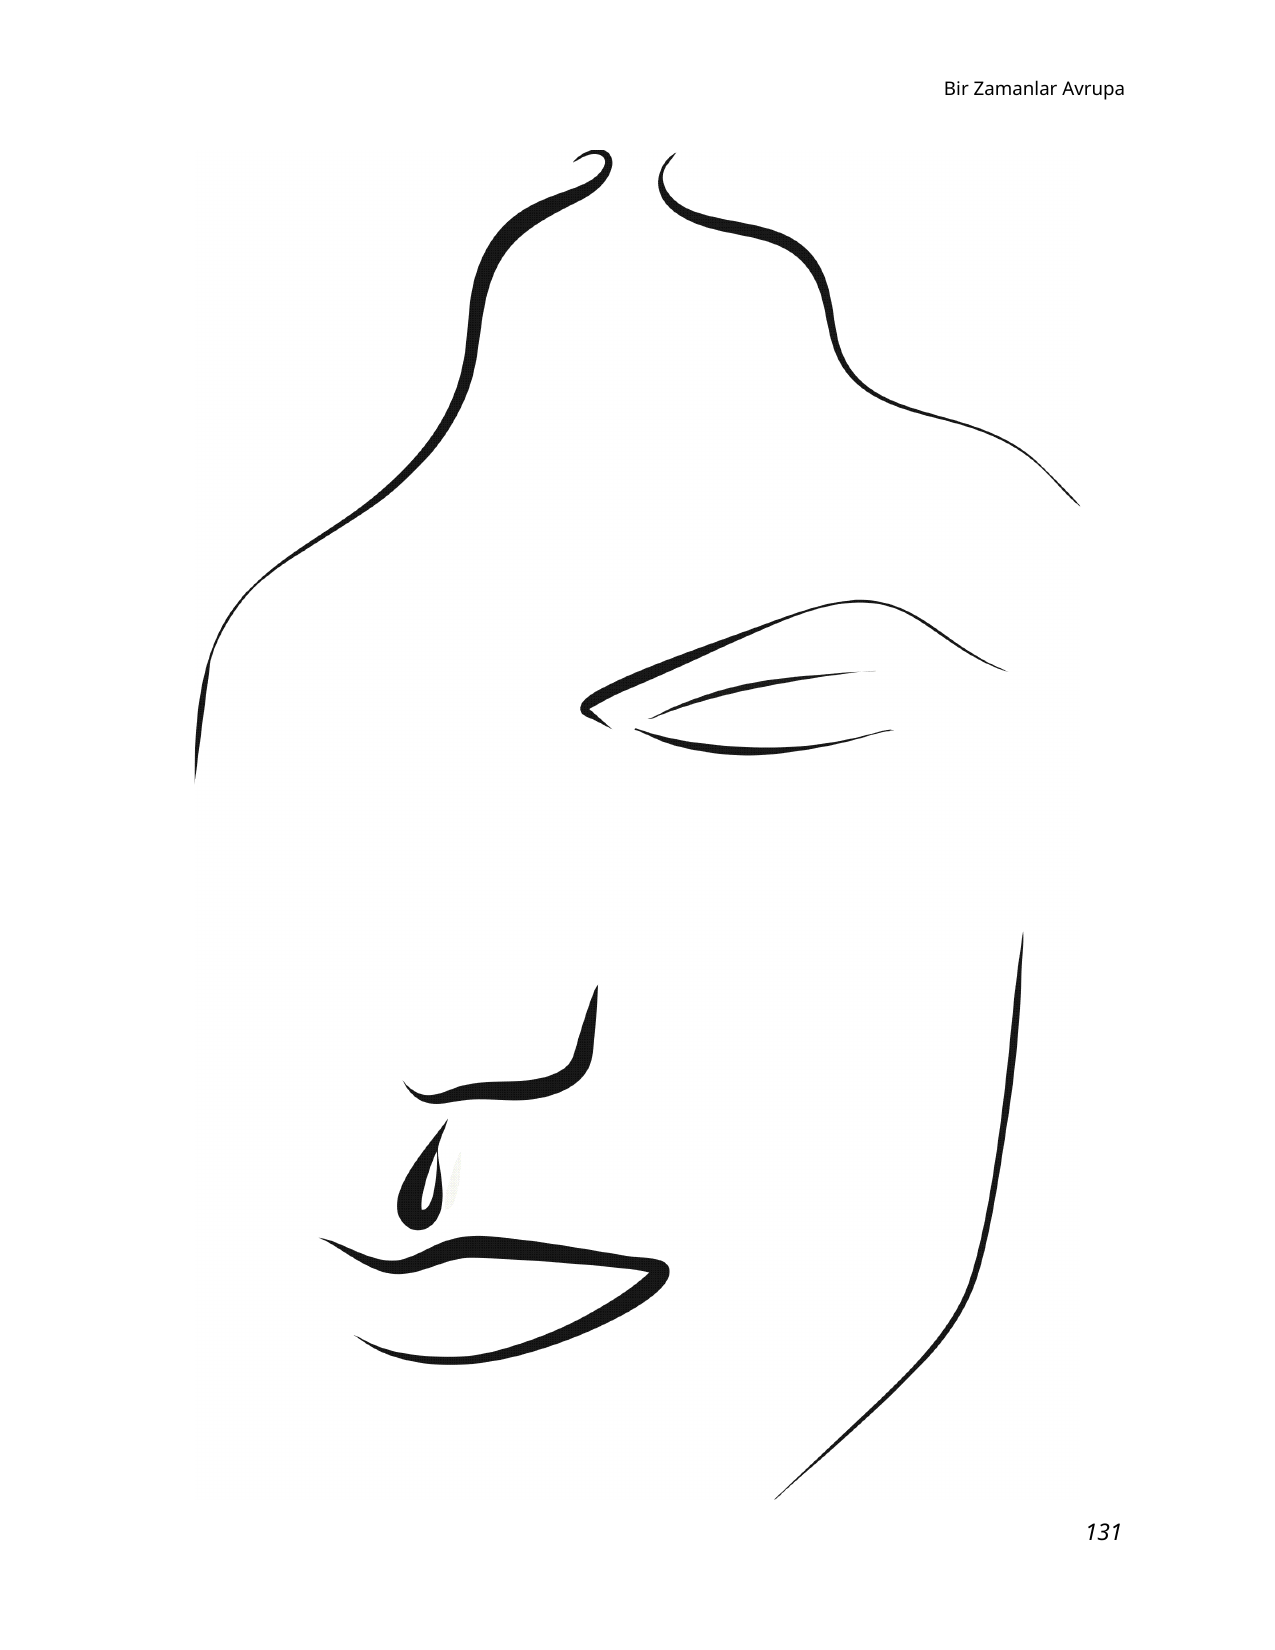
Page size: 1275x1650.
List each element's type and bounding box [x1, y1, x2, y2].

picture [194, 150, 1081, 1500]
